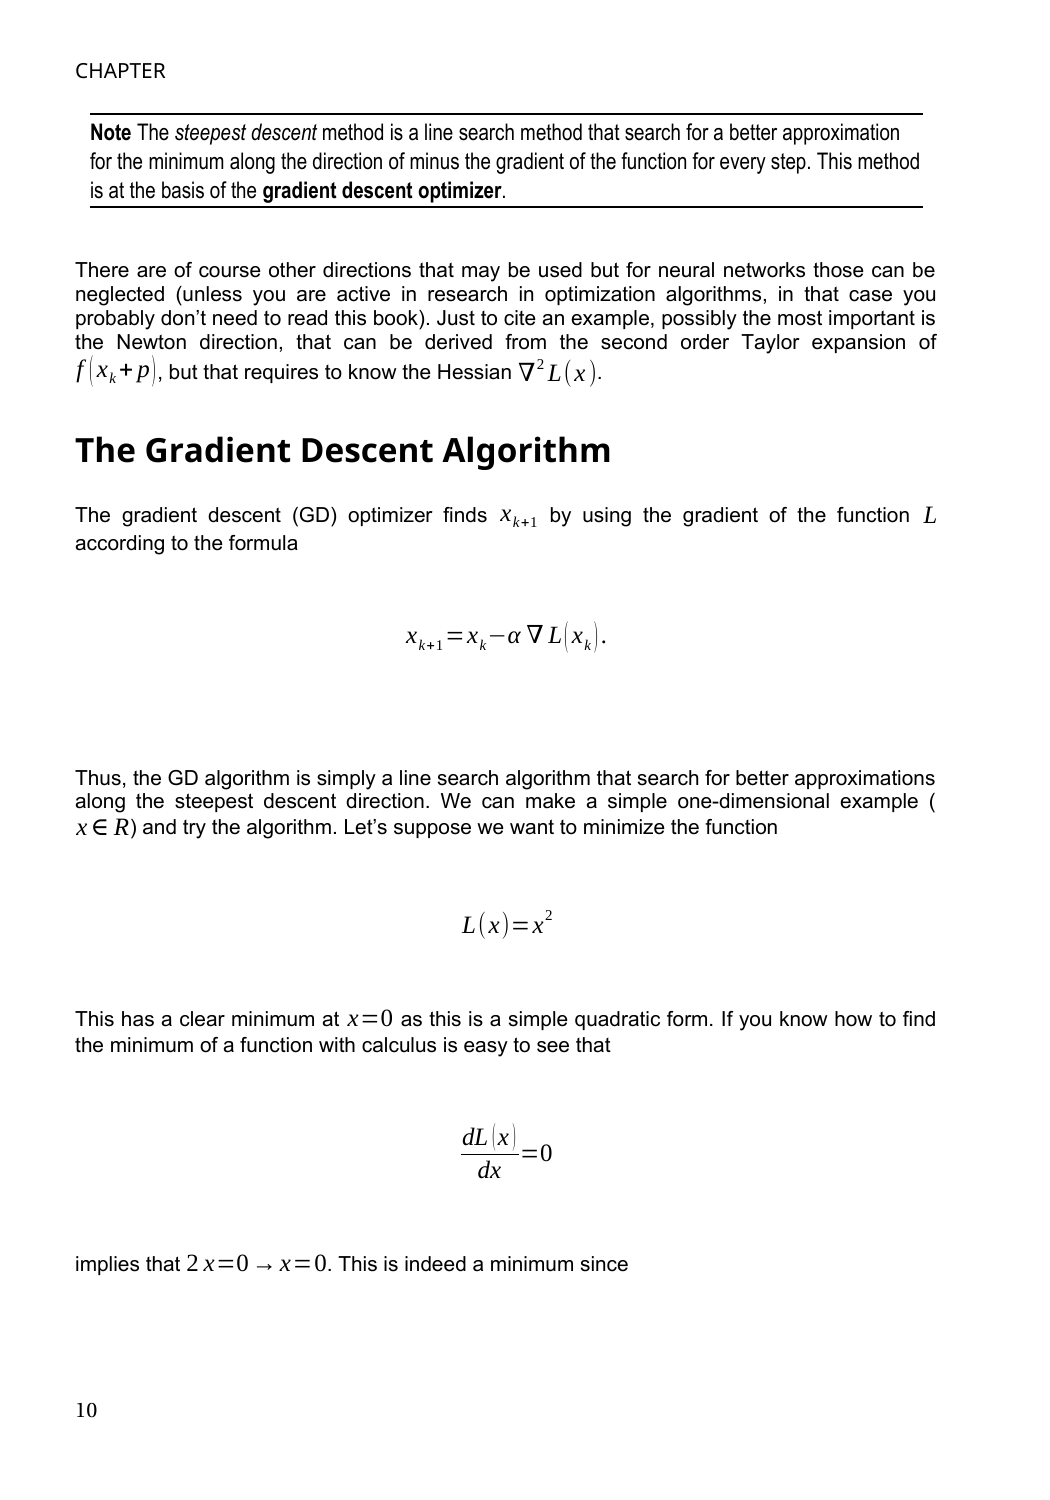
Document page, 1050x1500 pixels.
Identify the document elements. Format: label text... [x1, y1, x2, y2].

text This has a clear minimum at as this is a simple quadratic form. If you know how to find the minimum of a function with calculus is easy to see that [75, 1005, 937, 1057]
text Thus, the GD algorithm is simply a line search algorithm that search for better approximations along the steepest descent direction. We can make a simple one-dimensional example () and try the algorithm. Let’s suppose we want to minimize the function [75, 765, 937, 841]
subtitle The Gradient Descent Algorithm [75, 426, 937, 472]
text The gradient descent (GD) optimizer finds by using the gradient of the function according to the formula [75, 499, 937, 555]
text There are of course other directions that may be used but for neural networks those can be neglected (unless you are active in research in optimization algorithms, in that case you probably don’t need to read this book). Just to cite an example, possibly the most important is the Newton direction, that can be derived from the second order Taylor expansion of , but that requires to know the Hessian . [75, 258, 937, 389]
text Note The steepest descent method is a line search method that search for a better approximation for the minimum along the direction of minus the gradient of the function for every step. This method is at the basis of the gradient descent optimizer. [90, 115, 923, 206]
text implies that . This is indeed a minimum since [75, 1250, 937, 1277]
